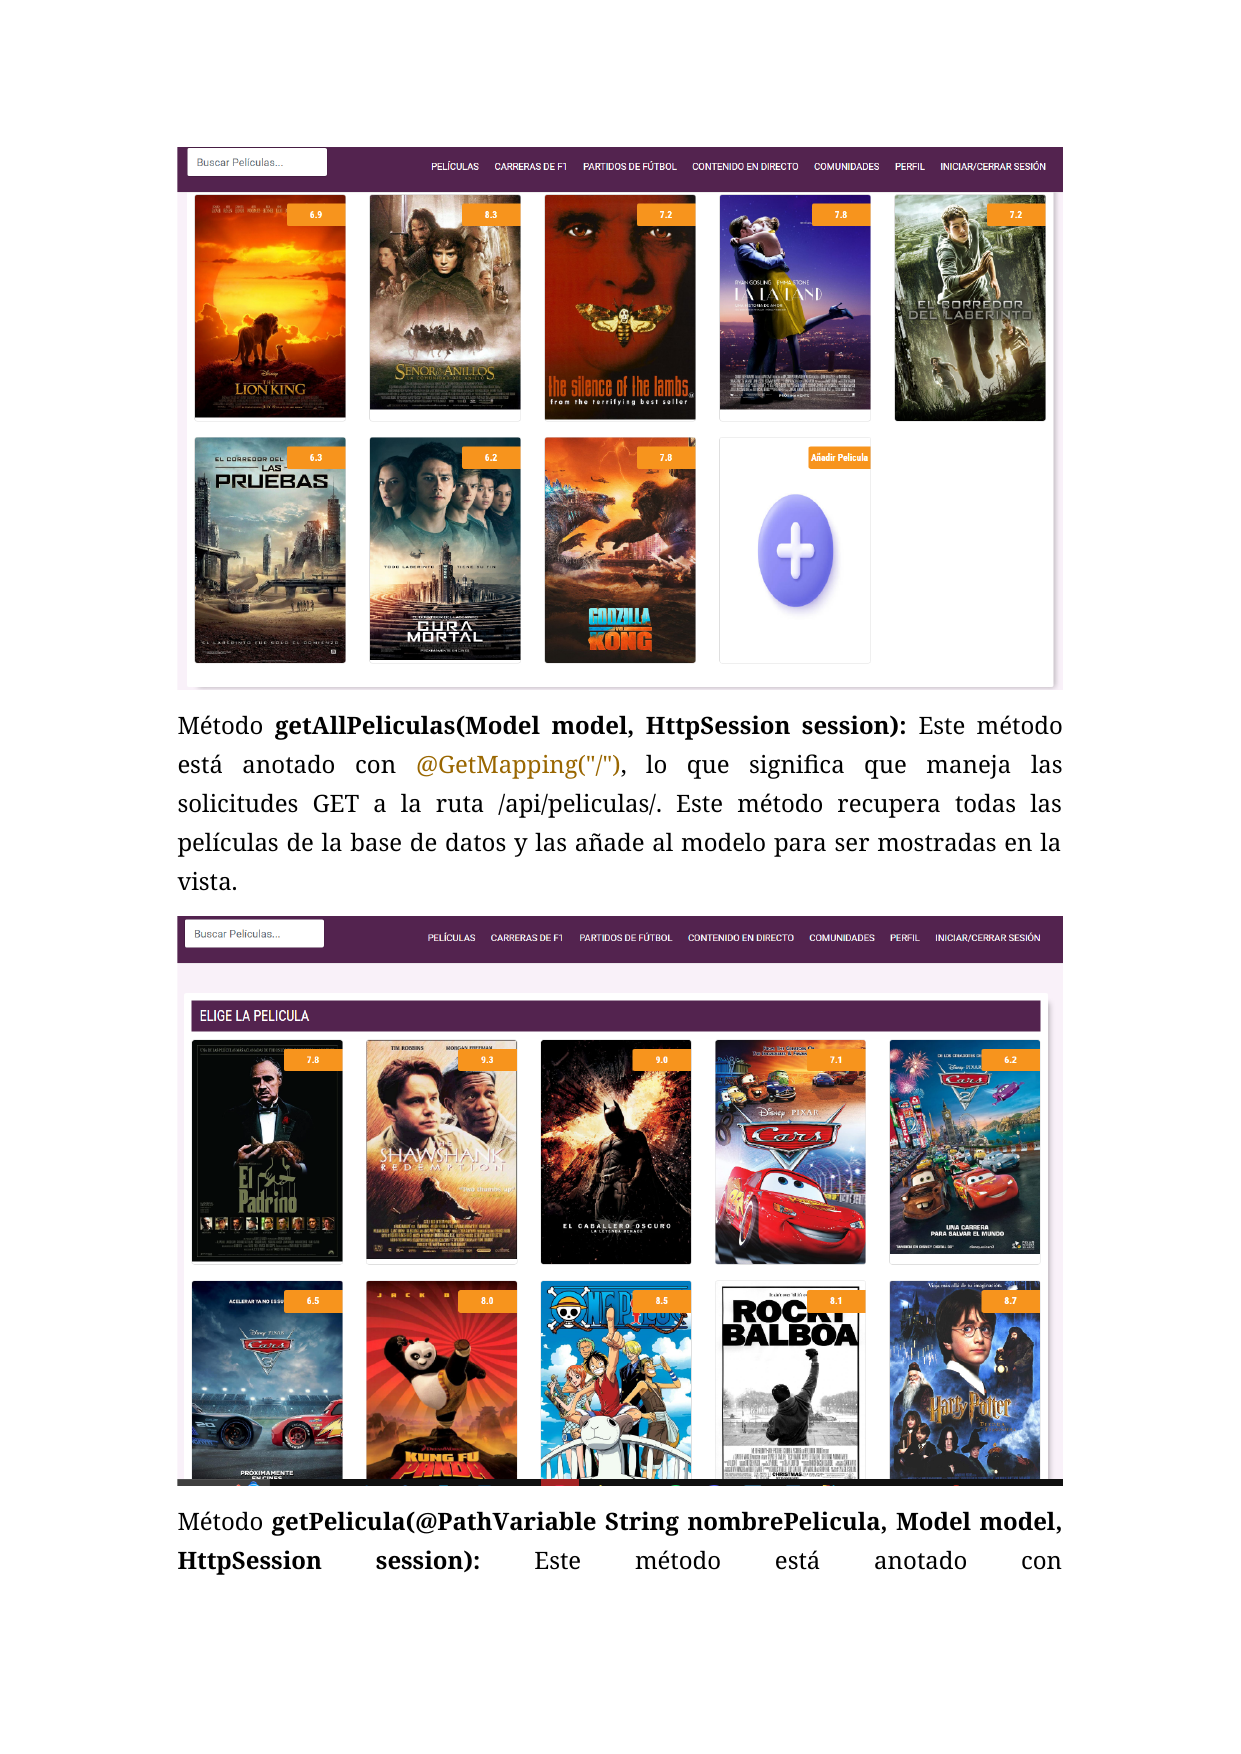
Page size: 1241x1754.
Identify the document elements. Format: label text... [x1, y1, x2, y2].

picture [177, 916, 1063, 1486]
picture [177, 147, 1063, 690]
text Método getAllPeliculas(Model model, HttpSession session): Este método está anotado con @GetMapping("/"), lo que significa que maneja las solicitudes GET a la ruta /api/peliculas/. Este método recupera todas las películas de la base de datos y las añade al modelo para ser mostradas en la vista. [177, 708, 1063, 897]
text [177, 1505, 1063, 1577]
